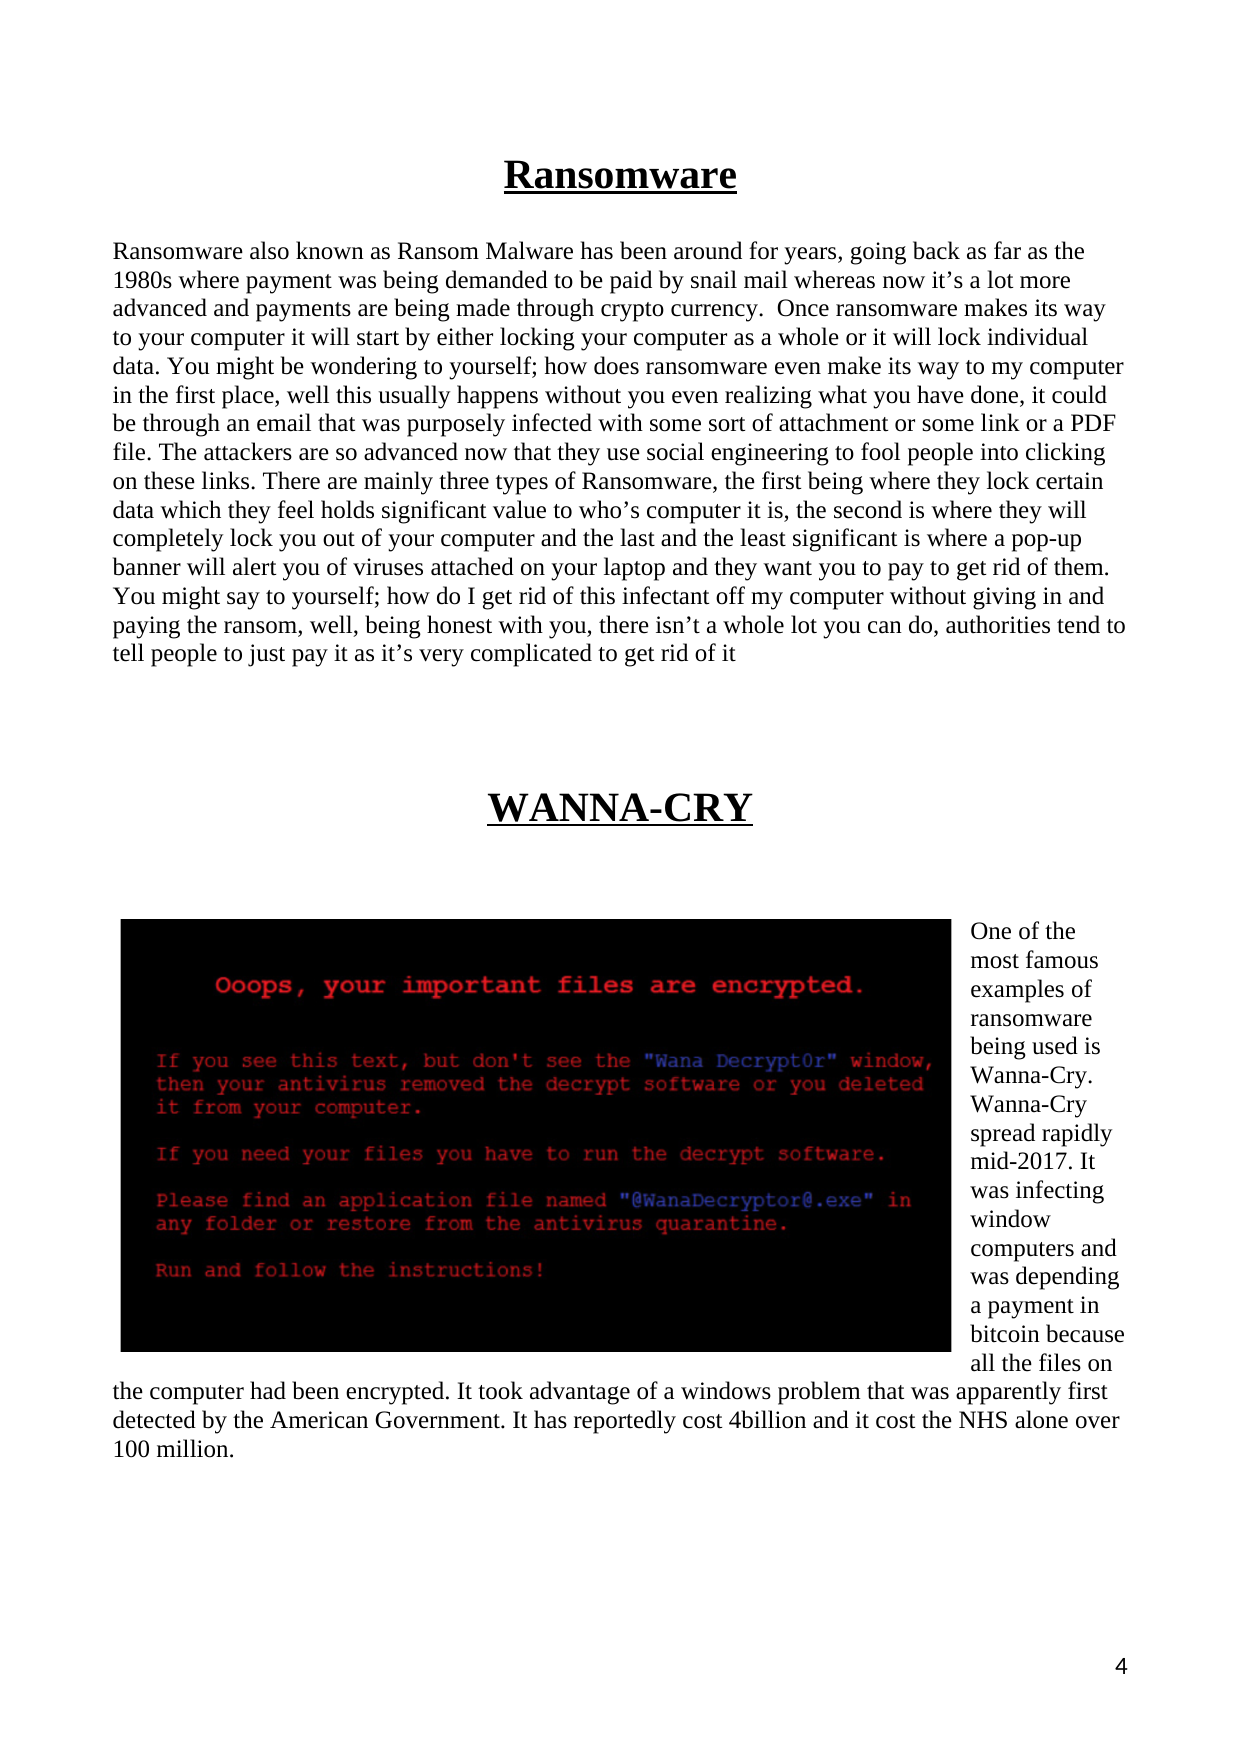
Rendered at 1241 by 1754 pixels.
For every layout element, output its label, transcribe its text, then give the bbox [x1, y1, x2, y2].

picture [120, 919, 952, 1352]
text Wanna-Cry spread rapidly mid-2017. It was infecting window computers and was depending a payment in bitcoin because all the files on the computer had been encrypted. It took advantage of a windows problem that was apparently first detected by the American Government. It has reportedly cost 4billion and it cost the NHS alone over 100 million. [112, 1089, 1128, 1463]
text Ransomware also known as Ransom Malware has been around for years, going back as far as the 1980s where payment was being demanded to be paid by snail mail whereas now it’s a lot more advanced and payments are being made through crypto currency. Once ransomware makes its way to your computer it will start by either locking your computer as a whole or it will lock individual data. You might be wondering to yourself; how does ransomware even make its way to my computer in the first place, well this usually happens without you even realizing what you have done, it could be through an email that was purposely infected with some sort of attachment or some link or a PDF file. The attackers are so advanced now that they use social engineering to fool people into clicking on these links. There are mainly three types of Ransomware, the first being where they lock certain data which they feel holds significant value to who’s computer it is, the second is where they will completely lock you out of your computer and the last and the least significant is where a pop-up banner will alert you of viruses attached on your laptop and they want you to pay to get rid of them. You might say to yourself; how do I get rid of this infectant off my computer without giving in and paying the ransom, well, being honest with you, there isn’t a whole lot you can do, authorities tend to tell people to just pay it as it’s very complicated to get rid of it [112, 236, 1128, 667]
text One of the most famous examples of ransomware being used is Wanna-Cry. [112, 916, 1128, 1089]
text WANNA-CRY [112, 782, 1128, 830]
text Ransomware [112, 150, 1128, 198]
